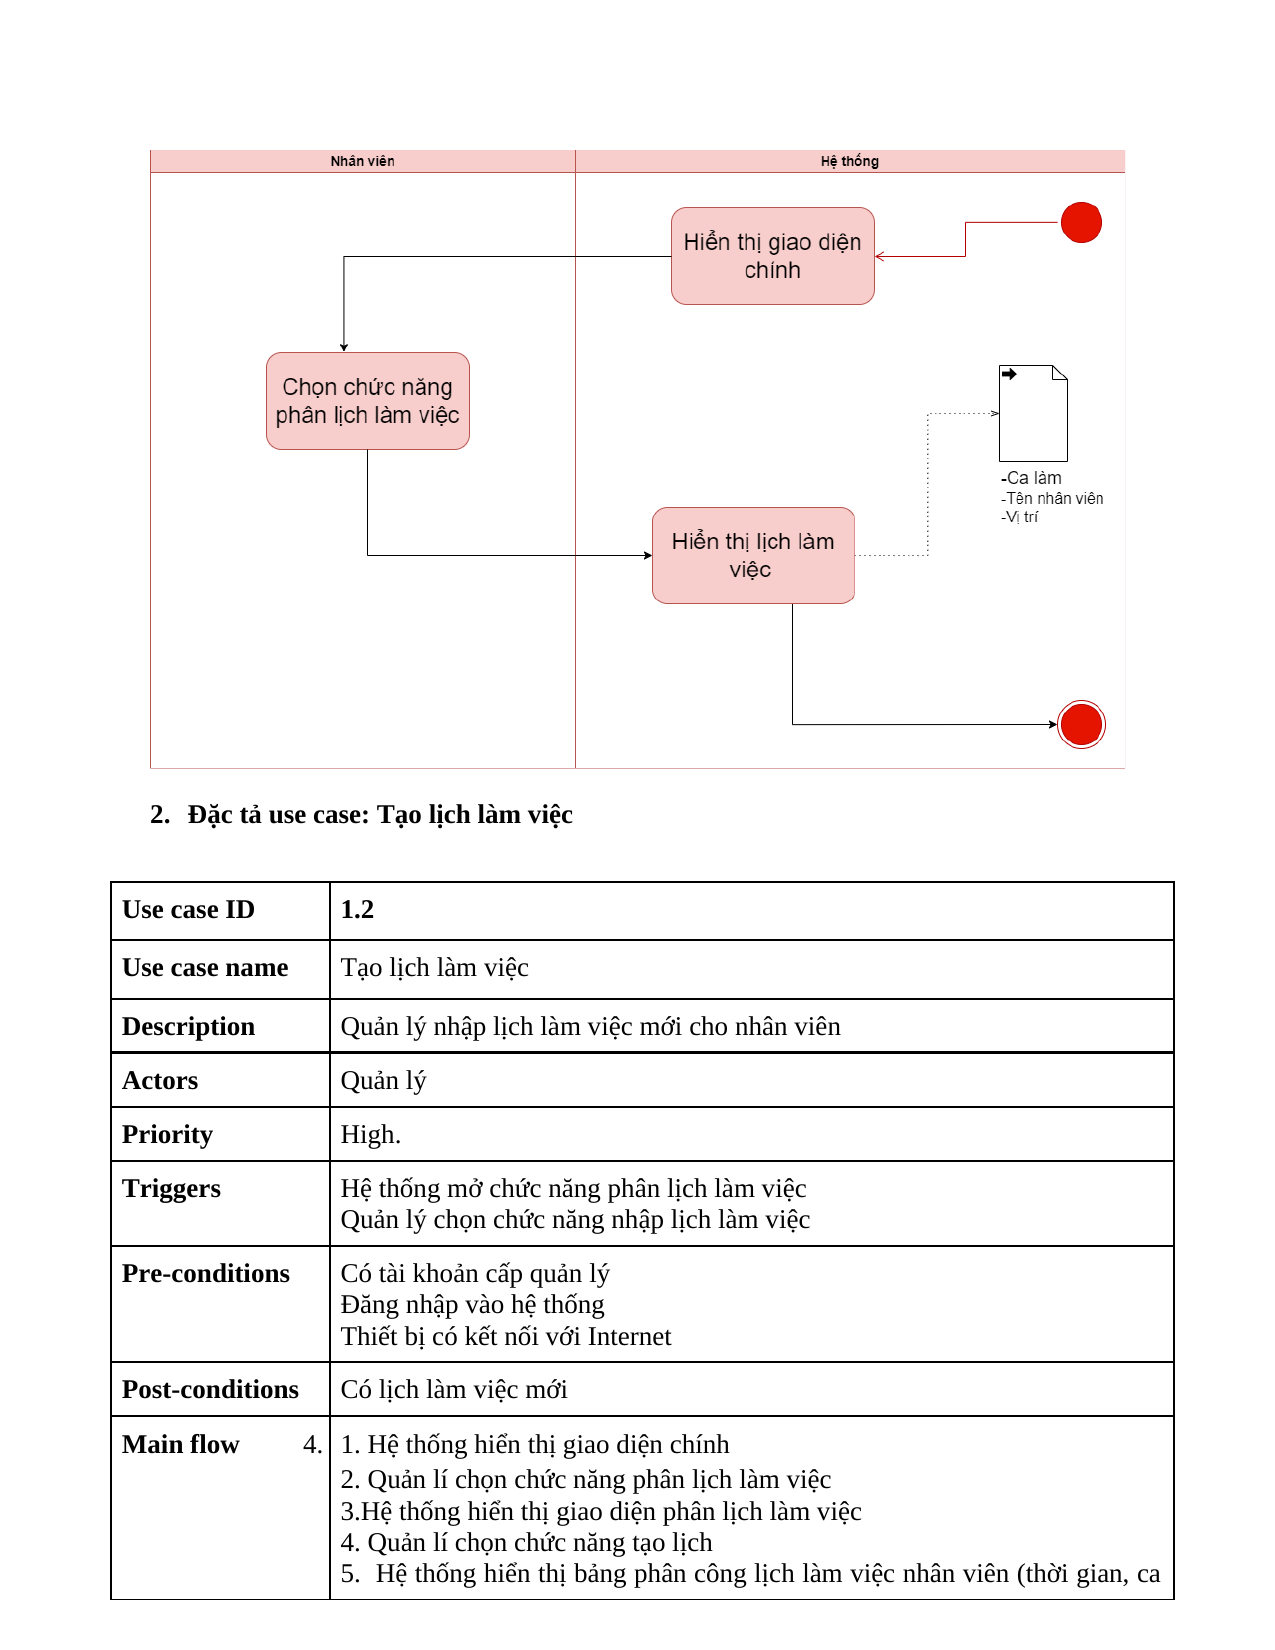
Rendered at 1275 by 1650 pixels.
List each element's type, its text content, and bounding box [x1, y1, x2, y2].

table_cell Description [112, 1000, 329, 1051]
table_cell Quản lý [331, 1054, 1173, 1106]
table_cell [331, 1417, 1173, 1598]
table_cell Actors [112, 1054, 329, 1106]
list Đặc tả use case: Tạo lịch làm việc [150, 798, 1125, 829]
table_cell Có tài khoản cấp quản lý Đăng nhập vào hệ thống Thiết bị có kết nối với Internet [331, 1247, 1173, 1361]
table_cell High. [331, 1108, 1173, 1159]
picture [150, 150, 1125, 769]
table_cell Quản lý nhập lịch làm việc mới cho nhân viên [331, 1000, 1173, 1051]
table_cell Pre-conditions [112, 1247, 329, 1361]
table_cell Post-conditions [112, 1363, 329, 1415]
table_cell Main flow [112, 1417, 329, 1598]
table_cell Hệ thống mở chức năng phân lịch làm việc Quản lý chọn chức năng nhập lịch làm việc [331, 1162, 1173, 1245]
table_cell Tạo lịch làm việc [331, 941, 1173, 997]
table_header Use case ID [112, 883, 329, 939]
table_header 1.2 [331, 883, 1173, 939]
table_cell Priority [112, 1108, 329, 1159]
table_cell Có lịch làm việc mới [331, 1363, 1173, 1415]
table_cell Use case name [112, 941, 329, 997]
table_cell Triggers [112, 1162, 329, 1245]
